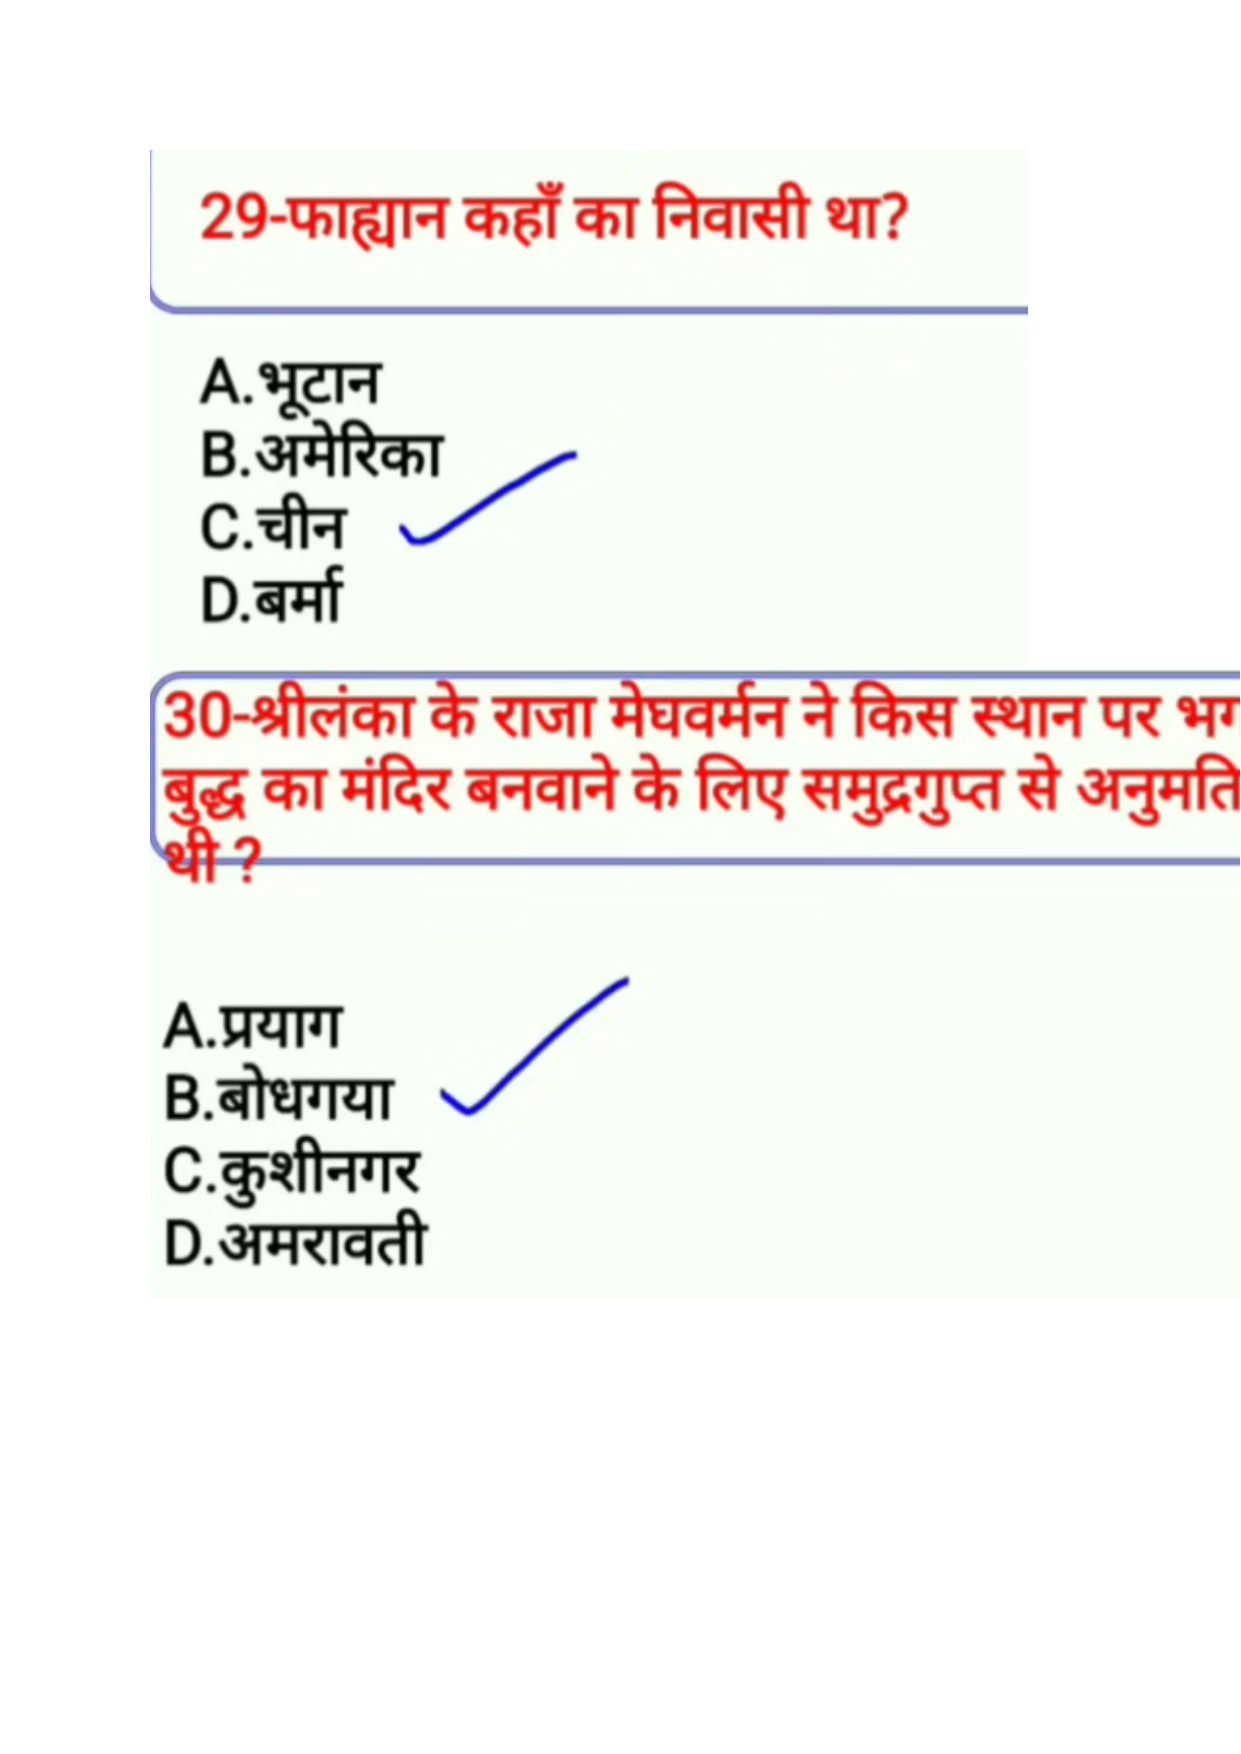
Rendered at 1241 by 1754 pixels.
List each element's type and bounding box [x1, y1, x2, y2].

picture [150, 150, 1029, 668]
picture [150, 669, 1241, 1298]
